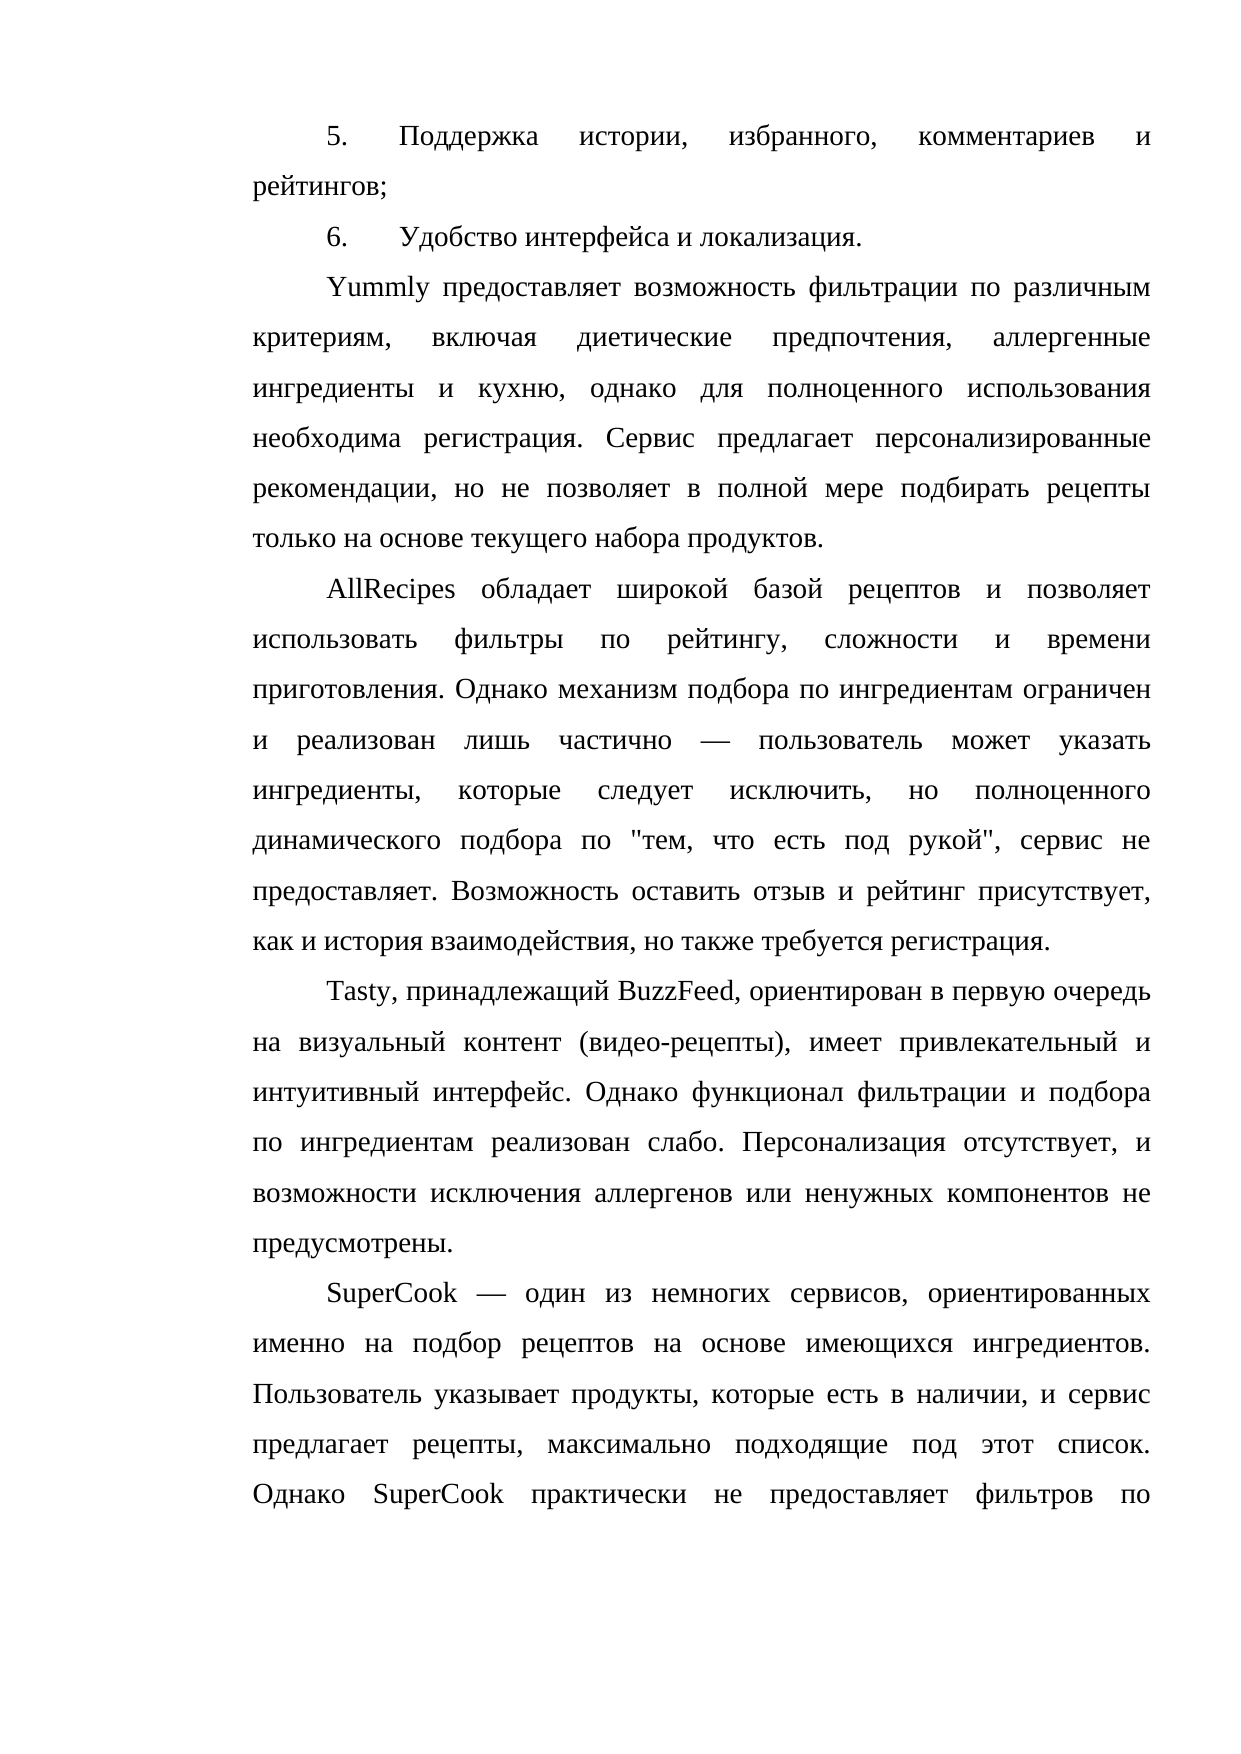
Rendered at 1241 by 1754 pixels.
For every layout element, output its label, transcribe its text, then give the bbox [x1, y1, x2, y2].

text Tasty, принадлежащий BuzzFeed, ориентирован в первую очередь на визуальный контент (видео-рецепты), имеет привлекательный и интуитивный интерфейс. Однако функционал фильтрации и подбора по ингредиентам реализован слабо. Персонализация отсутствует, и возможности исключения аллергенов или ненужных компонентов не предусмотрены. [252, 973, 1152, 1258]
text 6. Удобство интерфейса и локализация. [252, 219, 1152, 252]
text Yummly предоставляет возможность фильтрации по различным критериям, включая диетические предпочтения, аллергенные ингредиенты и кухню, однако для полноценного использования необходима регистрация. Сервис предлагает персонализированные рекомендации, но не позволяет в полной мере подбирать рецепты только на основе текущего набора продуктов. [252, 269, 1152, 554]
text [252, 1275, 1152, 1510]
text AllRecipes обладает широкой базой рецептов и позволяет использовать фильтры по рейтингу, сложности и времени приготовления. Однако механизм подбора по ингредиентам ограничен и реализован лишь частично — пользователь может указать ингредиенты, которые следует исключить, но полноценного динамического подбора по "тем, что есть под рукой", сервис не предоставляет. Возможность оставить отзыв и рейтинг присутствует, как и история взаимодействия, но также требуется регистрация. [252, 571, 1152, 957]
text 5. Поддержка истории, избранного, комментариев и рейтингов; [252, 118, 1152, 202]
